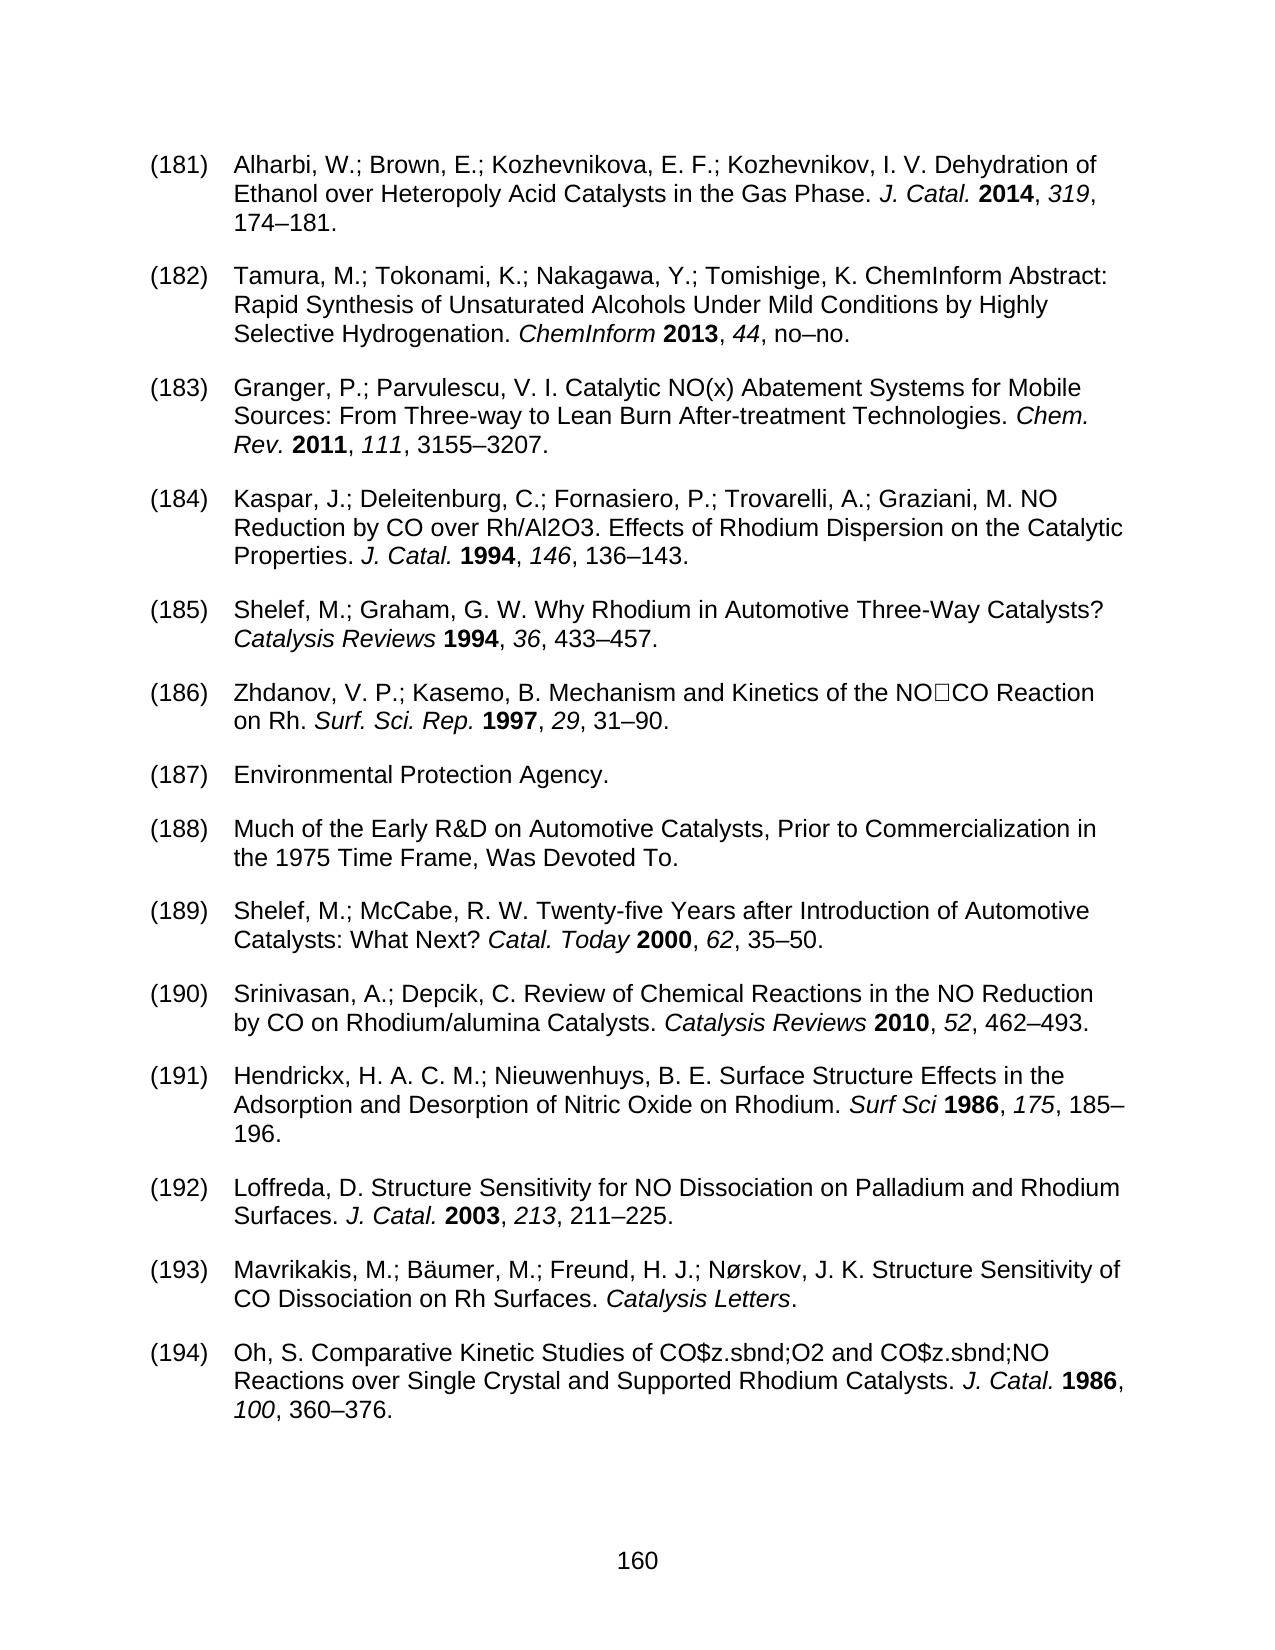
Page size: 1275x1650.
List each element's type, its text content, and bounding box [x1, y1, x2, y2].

text (193) Mavrikakis, M.; Bäumer, M.; Freund, H. J.; Nørskov, J. K. Structure Sensitivity of CO Dissociation on Rh Surfaces. Catalysis Letters. [150, 1255, 1125, 1312]
text (182) Tamura, M.; Tokonami, K.; Nakagawa, Y.; Tomishige, K. ChemInform Abstract: Rapid Synthesis of Unsaturated Alcohols Under Mild Conditions by Highly Selective Hydrogenation. ChemInform 2013, 44, no–no. [150, 261, 1125, 347]
text (187) Environmental Protection Agency. [150, 760, 1125, 789]
text (189) Shelef, M.; McCabe, R. W. Twenty-five Years after Introduction of Automotive Catalysts: What Next? Catal. Today 2000, 62, 35–50. [150, 896, 1125, 954]
text (185) Shelef, M.; Graham, G. W. Why Rhodium in Automotive Three-Way Catalysts? Catalysis Reviews 1994, 36, 433–457. [150, 595, 1125, 652]
text (192) Loffreda, D. Structure Sensitivity for NO Dissociation on Palladium and Rhodium Surfaces. J. Catal. 2003, 213, 211–225. [150, 1172, 1125, 1230]
text (191) Hendrickx, H. A. C. M.; Nieuwenhuys, B. E. Surface Structure Effects in the Adsorption and Desorption of Nitric Oxide on Rhodium. Surf Sci 1986, 175, 185–196. [150, 1061, 1125, 1147]
text (186) Zhdanov, V. P.; Kasemo, B. Mechanism and Kinetics of the NOCO Reaction on Rh. Surf. Sci. Rep. 1997, 29, 31–90. [150, 677, 1125, 735]
text (181) Alharbi, W.; Brown, E.; Kozhevnikova, E. F.; Kozhevnikov, I. V. Dehydration of Ethanol over Heteropoly Acid Catalysts in the Gas Phase. J. Catal. 2014, 319, 174–181. [150, 150, 1125, 236]
text (188) Much of the Early R&D on Automotive Catalysts, Prior to Commercialization in the 1975 Time Frame, Was Devoted To. [150, 814, 1125, 871]
text (190) Srinivasan, A.; Depcik, C. Review of Chemical Reactions in the NO Reduction by CO on Rhodium/alumina Catalysts. Catalysis Reviews 2010, 52, 462–493. [150, 979, 1125, 1036]
text (184) Kaspar, J.; Deleitenburg, C.; Fornasiero, P.; Trovarelli, A.; Graziani, M. NO Reduction by CO over Rh/Al2O3. Effects of Rhodium Dispersion on the Catalytic Properties. J. Catal. 1994, 146, 136–143. [150, 484, 1125, 570]
text (183) Granger, P.; Parvulescu, V. I. Catalytic NO(x) Abatement Systems for Mobile Sources: From Three-way to Lean Burn After-treatment Technologies. Chem. Rev. 2011, 111, 3155–3207. [150, 372, 1125, 459]
text (194) Oh, S. Comparative Kinetic Studies of CO$z.sbnd;O2 and CO$z.sbnd;NO Reactions over Single Crystal and Supported Rhodium Catalysts. J. Catal. 1986, 100, 360–376. [150, 1337, 1125, 1424]
